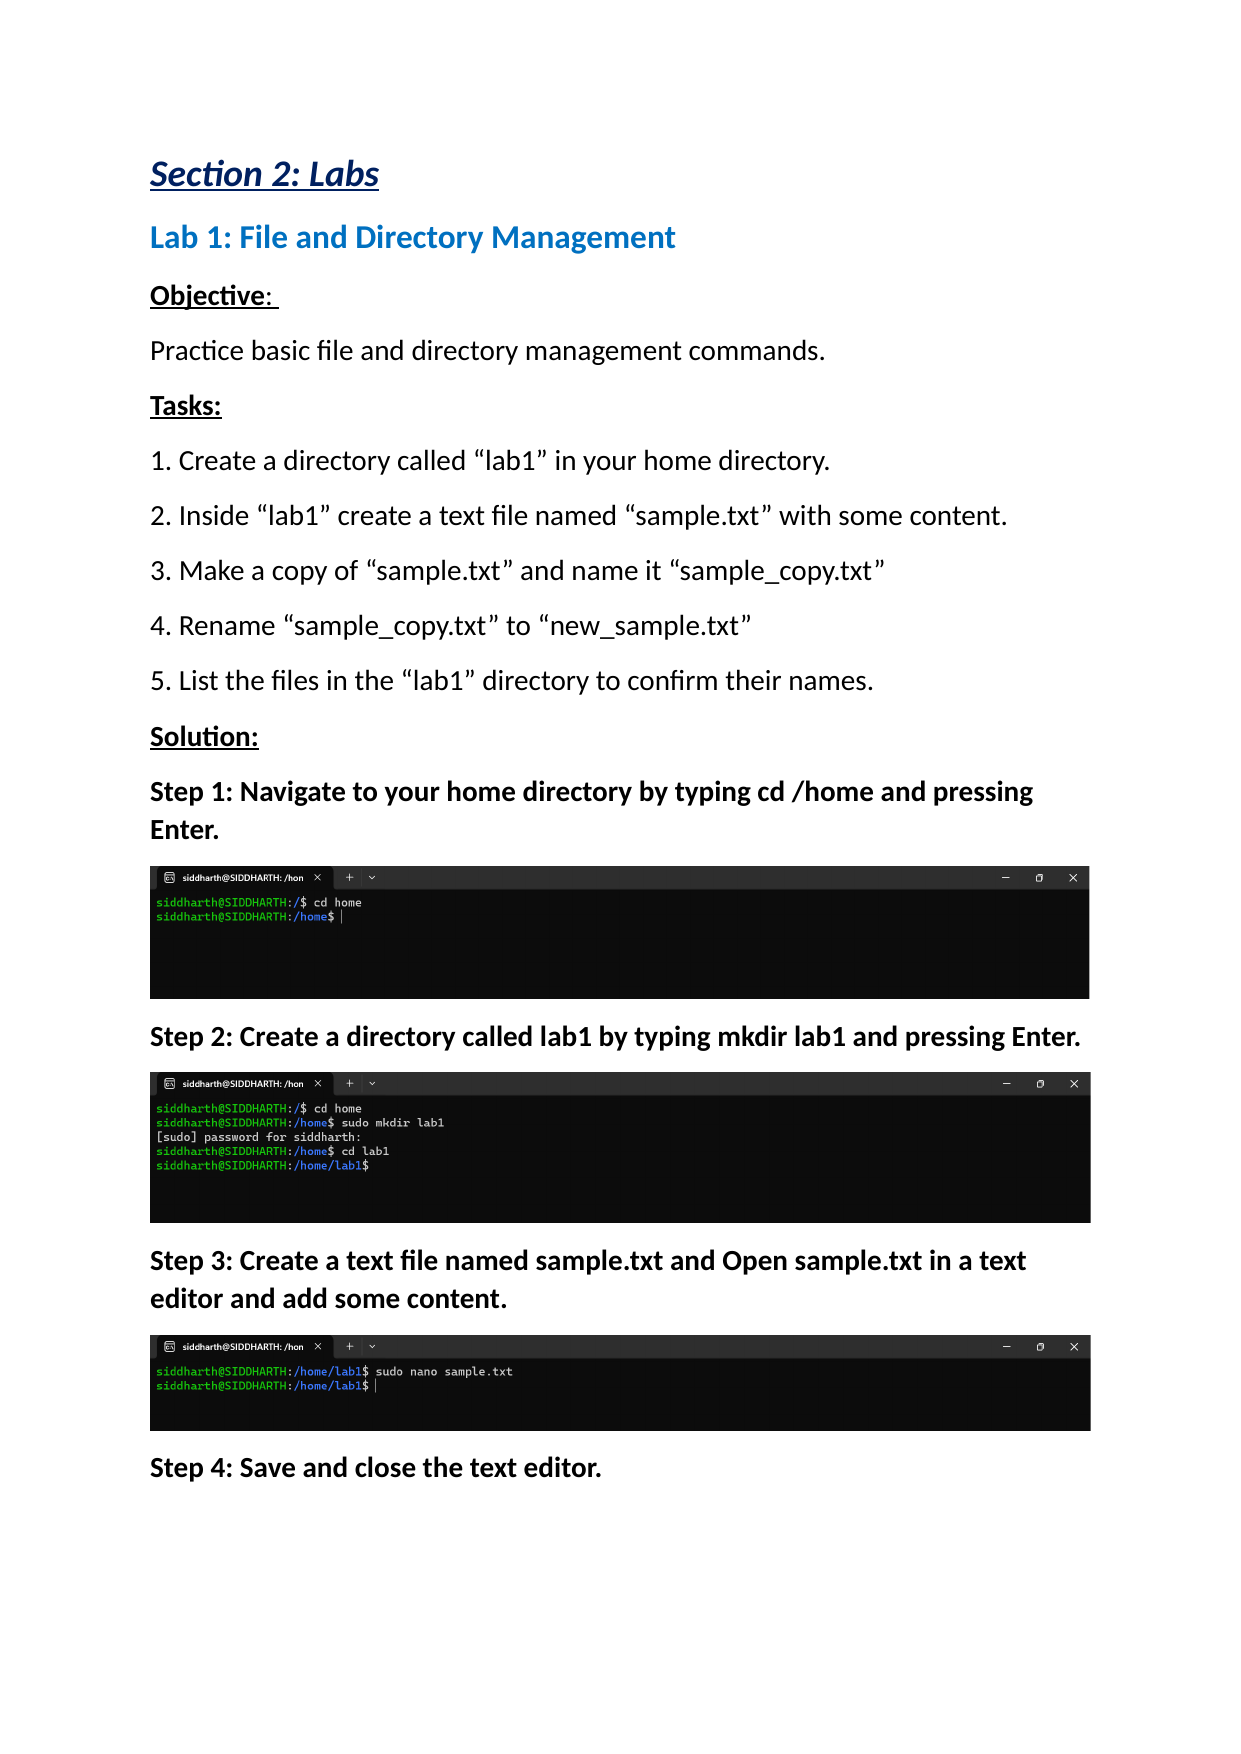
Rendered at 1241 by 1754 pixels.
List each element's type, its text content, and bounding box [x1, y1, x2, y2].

text Solution: [150, 718, 1090, 753]
text 3. Make a copy of “sample.txt” and name it “sample_copy.txt” [150, 552, 1090, 588]
text Tasks: [150, 387, 1090, 423]
text 5. List the files in the “lab1” directory to confirm their names. [150, 662, 1090, 698]
picture [150, 1335, 1091, 1431]
picture [150, 1072, 1091, 1223]
text Step 2: Create a directory called lab1 by typing mkdir lab1 and pressing Enter. [150, 1018, 1090, 1053]
text Step 4: Save and close the text editor. [150, 1449, 1090, 1484]
text Objective: [150, 277, 1090, 312]
text Practice basic file and directory management commands. [150, 332, 1090, 367]
text Step 1: Navigate to your home directory by typing cd /home and pressing Enter. [150, 773, 1090, 847]
text 4. Rename “sample_copy.txt” to “new_sample.txt” [150, 607, 1090, 643]
picture [150, 866, 1090, 999]
text Step 3: Create a text file named sample.txt and Open sample.txt in a text editor and add some content. [150, 1242, 1090, 1316]
text 1. Create a directory called “lab1” in your home directory. [150, 442, 1090, 478]
text Lab 1: File and Directory Management [150, 216, 1090, 257]
text 2. Inside “lab1” create a text file named “sample.txt” with some content. [150, 497, 1090, 533]
text Section 2: Labs [150, 150, 1090, 196]
